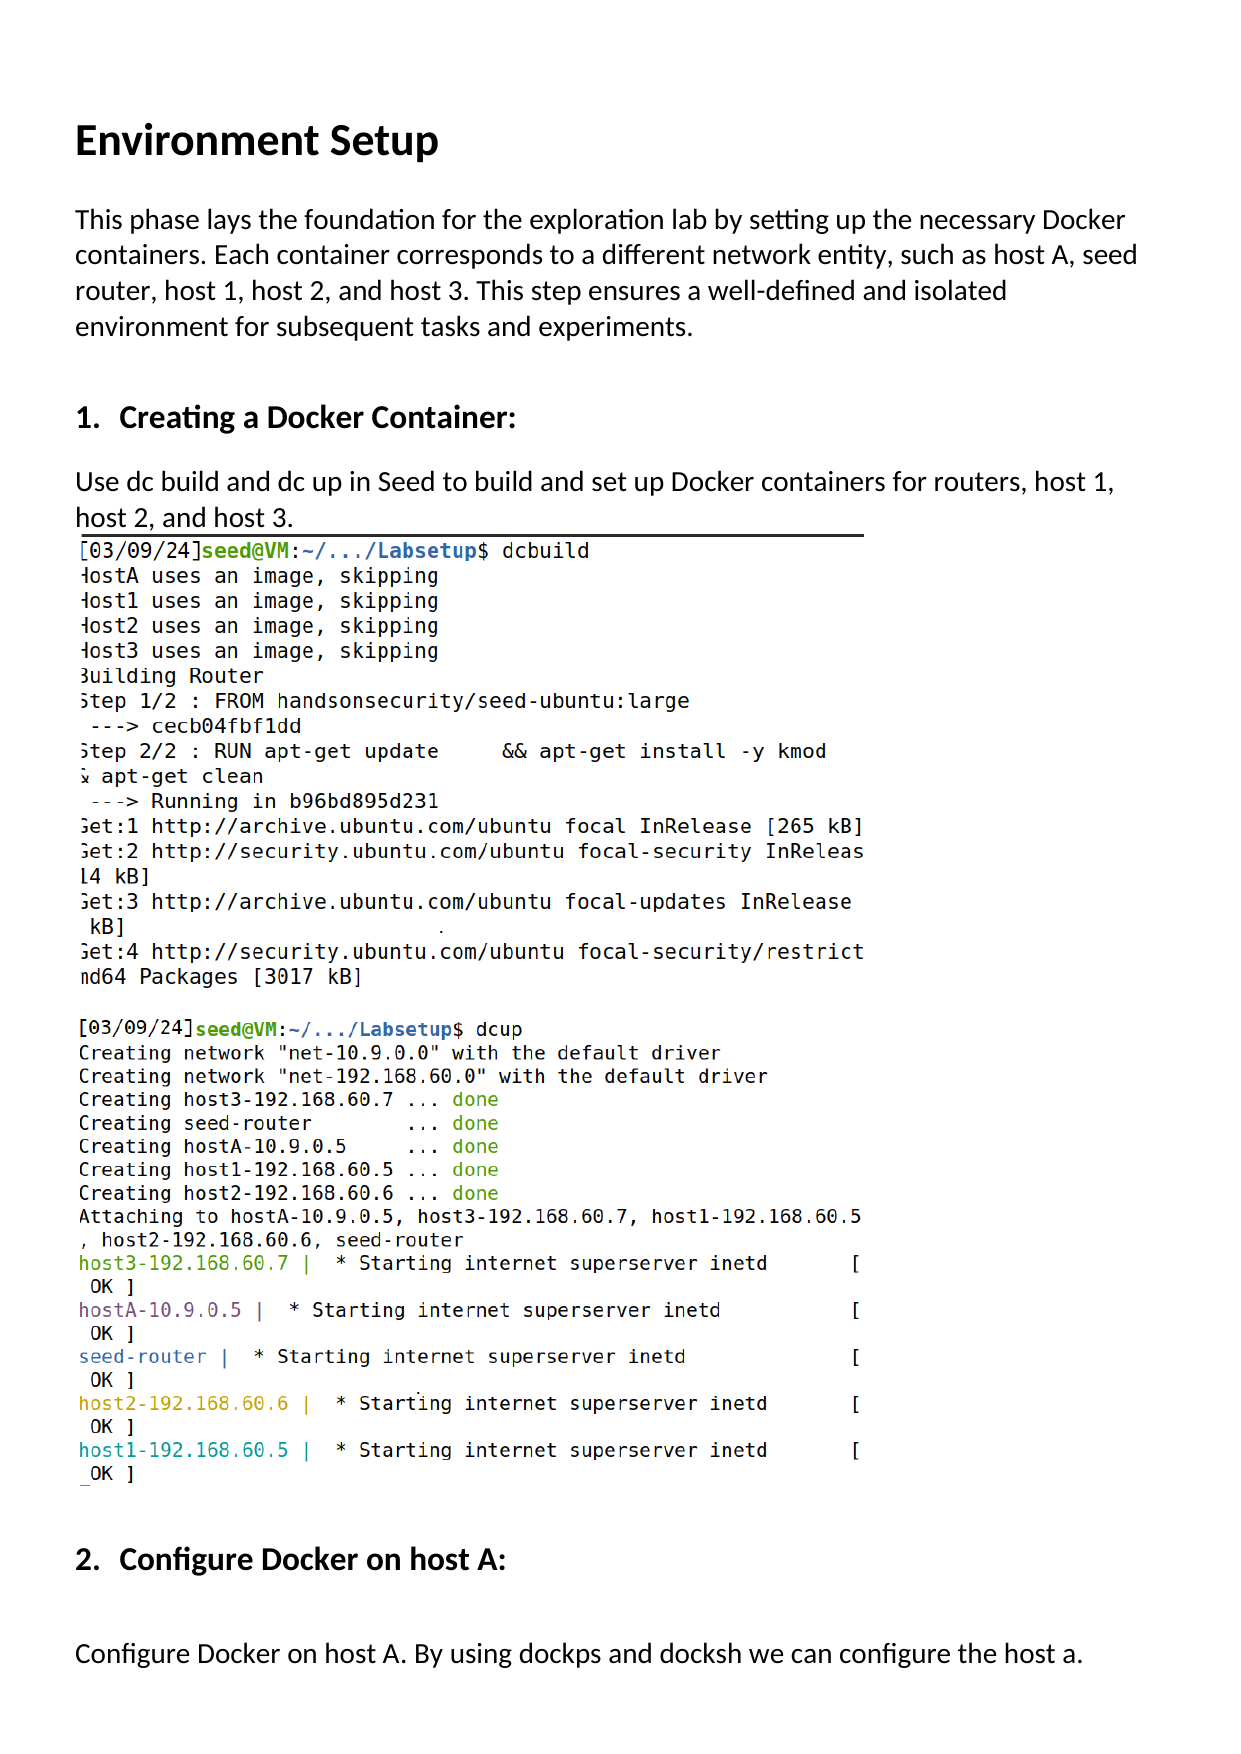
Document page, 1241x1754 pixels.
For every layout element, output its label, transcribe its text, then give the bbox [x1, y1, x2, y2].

text This phase lays the foundation for the exploration lab by setting up the necessary Docker containers. Each container corresponds to a different network entity, such as host A, seed router, host 1, host 2, and host 3. This step ensures a well-defined and isolated environment for subsequent tasks and experiments. [75, 201, 1165, 343]
subtitle Environment Setup [75, 110, 1165, 166]
subtitle Configure Docker on host A: [75, 1538, 1165, 1579]
picture [81, 534, 864, 991]
text Configure Docker on host A. By using dockps and docksh we can configure the host a. [75, 1636, 1165, 1671]
picture [75, 1015, 862, 1486]
text Use dc build and dc up in Seed to build and set up Docker containers for routers, host 1, host 2, and host 3. [75, 463, 1165, 535]
subtitle Creating a Docker Container: [75, 396, 1165, 436]
